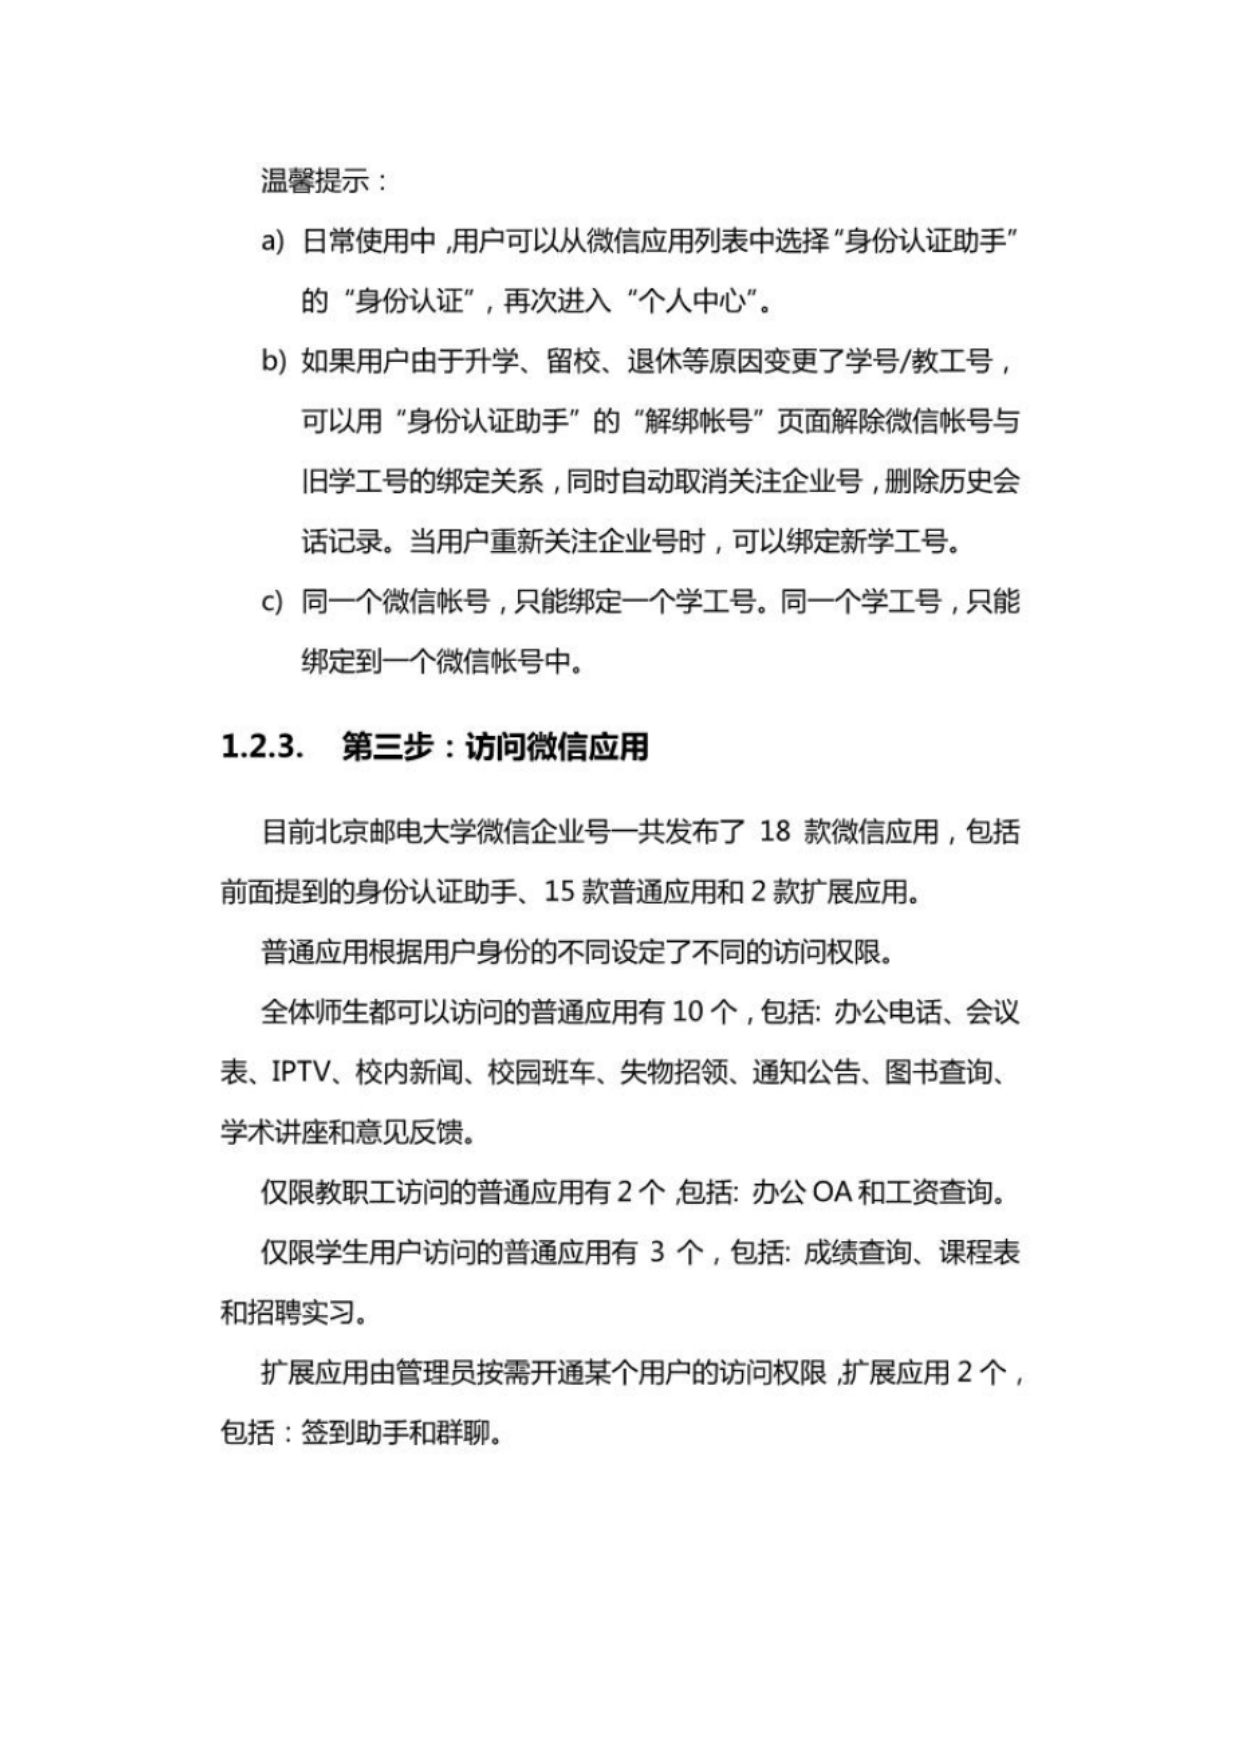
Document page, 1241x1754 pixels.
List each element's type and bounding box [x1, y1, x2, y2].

picture [187, 162, 1053, 1464]
